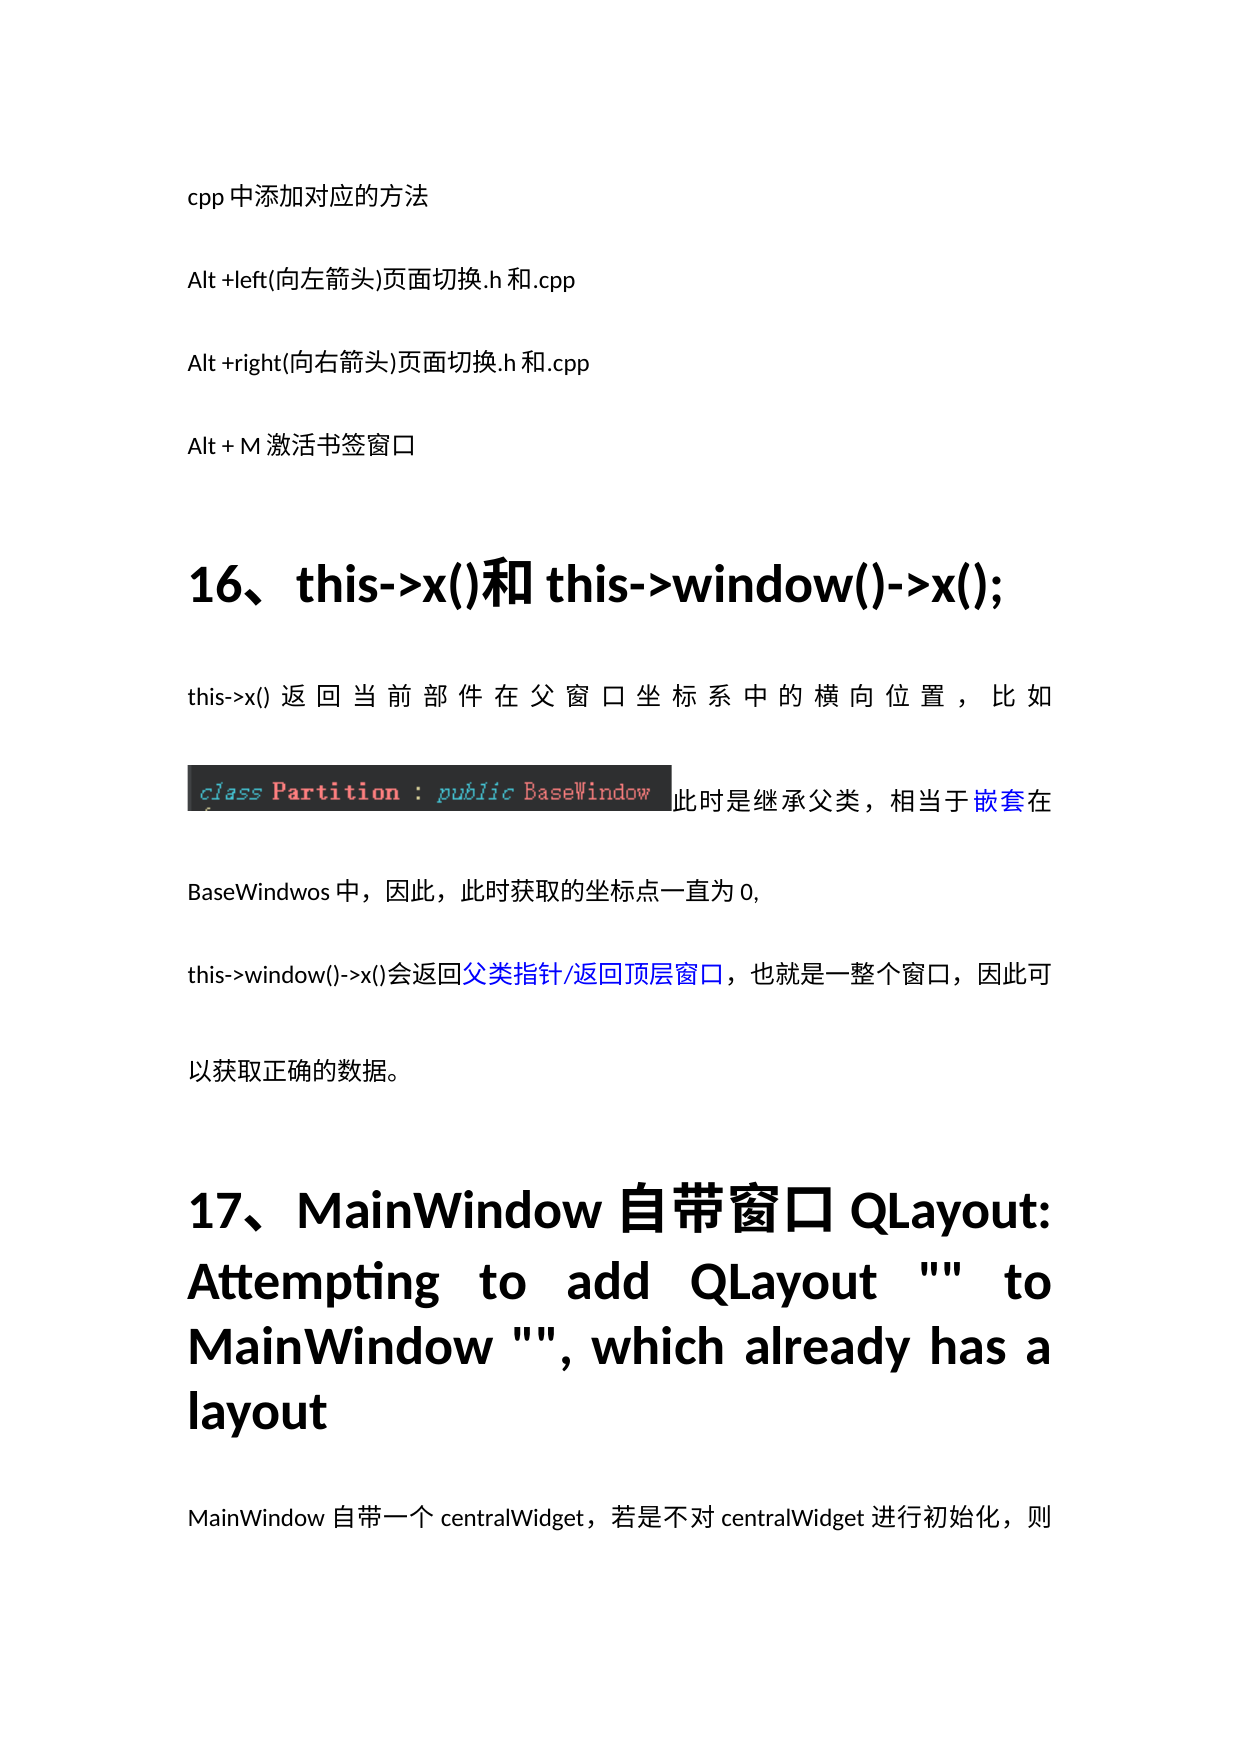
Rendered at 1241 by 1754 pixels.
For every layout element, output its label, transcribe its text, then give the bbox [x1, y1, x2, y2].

list this->window()->x()会返回父类指针/返回顶层窗口，也就是一整个窗口，因此可以获取正确的数据。 [187, 940, 1053, 1102]
subtitle this->x()和this->window()->x(); [187, 530, 1053, 627]
subtitle MainWindow自带窗口QLayout: Attempting to add QLayout "" to MainWindow "", which already has a layout [187, 1156, 1053, 1448]
list this->x()返回当前部件在父窗口坐标系中的横向位置，比如此时是继承父类，相当于嵌套在BaseWindwos中，因此，此时获取的坐标点一直为0, [187, 662, 1053, 922]
text Alt +left(向左箭头)页面切换.h和.cpp [187, 245, 1053, 310]
text Alt +right(向右箭头)页面切换.h和.cpp [187, 328, 1053, 393]
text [187, 162, 1053, 227]
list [187, 1483, 1053, 1548]
picture [187, 765, 672, 811]
text Alt + M激活书签窗口 [187, 411, 1053, 476]
